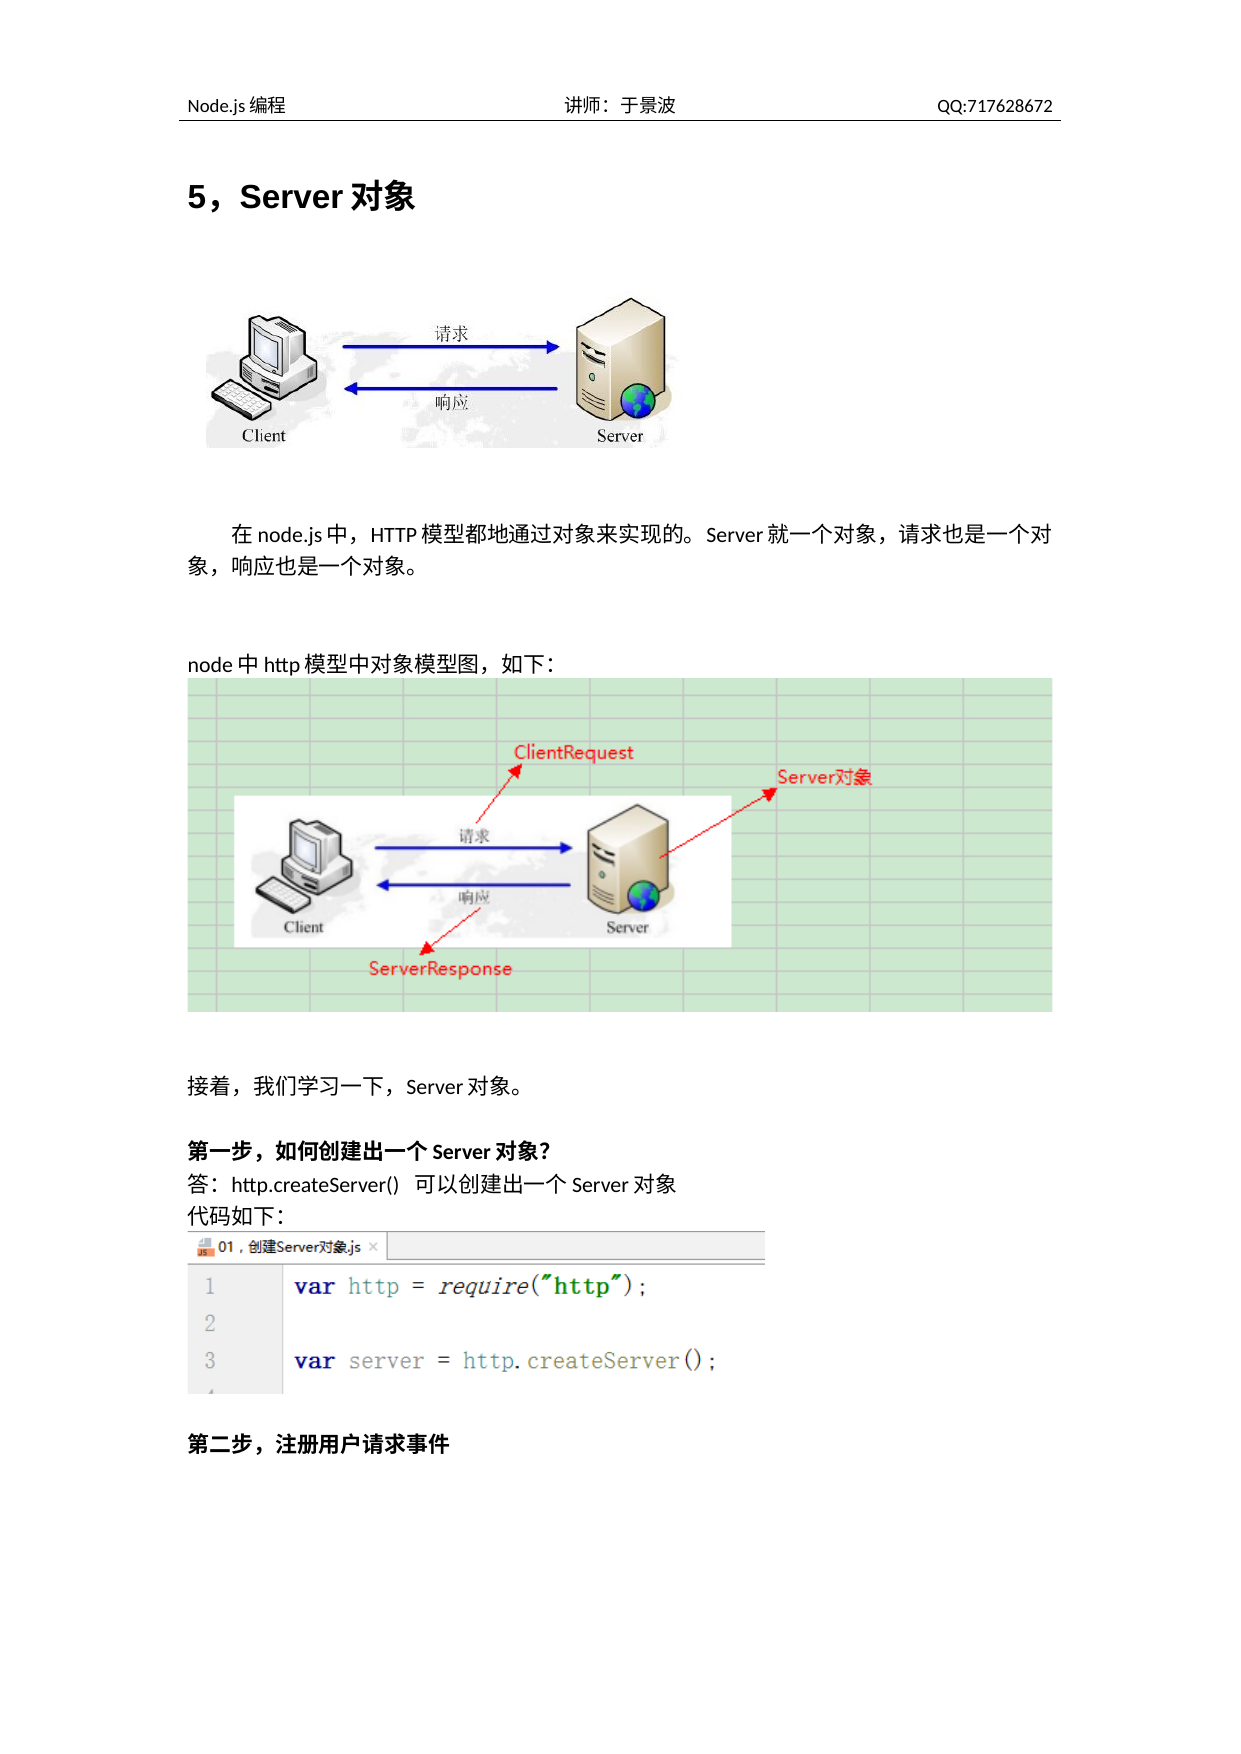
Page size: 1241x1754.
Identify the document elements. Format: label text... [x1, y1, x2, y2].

picture [187, 1231, 765, 1394]
text 代码如下： [187, 1199, 1053, 1231]
picture [187, 288, 734, 458]
subtitle 5，Server对象 [187, 162, 1053, 227]
text 在node.js中，HTTP模型都地通过对象来实现的。Server就一个对象，请求也是一个对象，响应也是一个对象。 [187, 516, 1053, 581]
picture [187, 678, 1053, 1012]
text 答：http.createServer() 可以创建出一个Server对象 [187, 1166, 1053, 1199]
text 第二步，注册用户请求事件 [187, 1426, 1053, 1459]
text node中http模型中对象模型图，如下： [187, 646, 1053, 678]
text 第一步，如何创建出一个Server对象？ [187, 1134, 1053, 1166]
text 接着，我们学习一下，Server对象。 [187, 1069, 1053, 1101]
